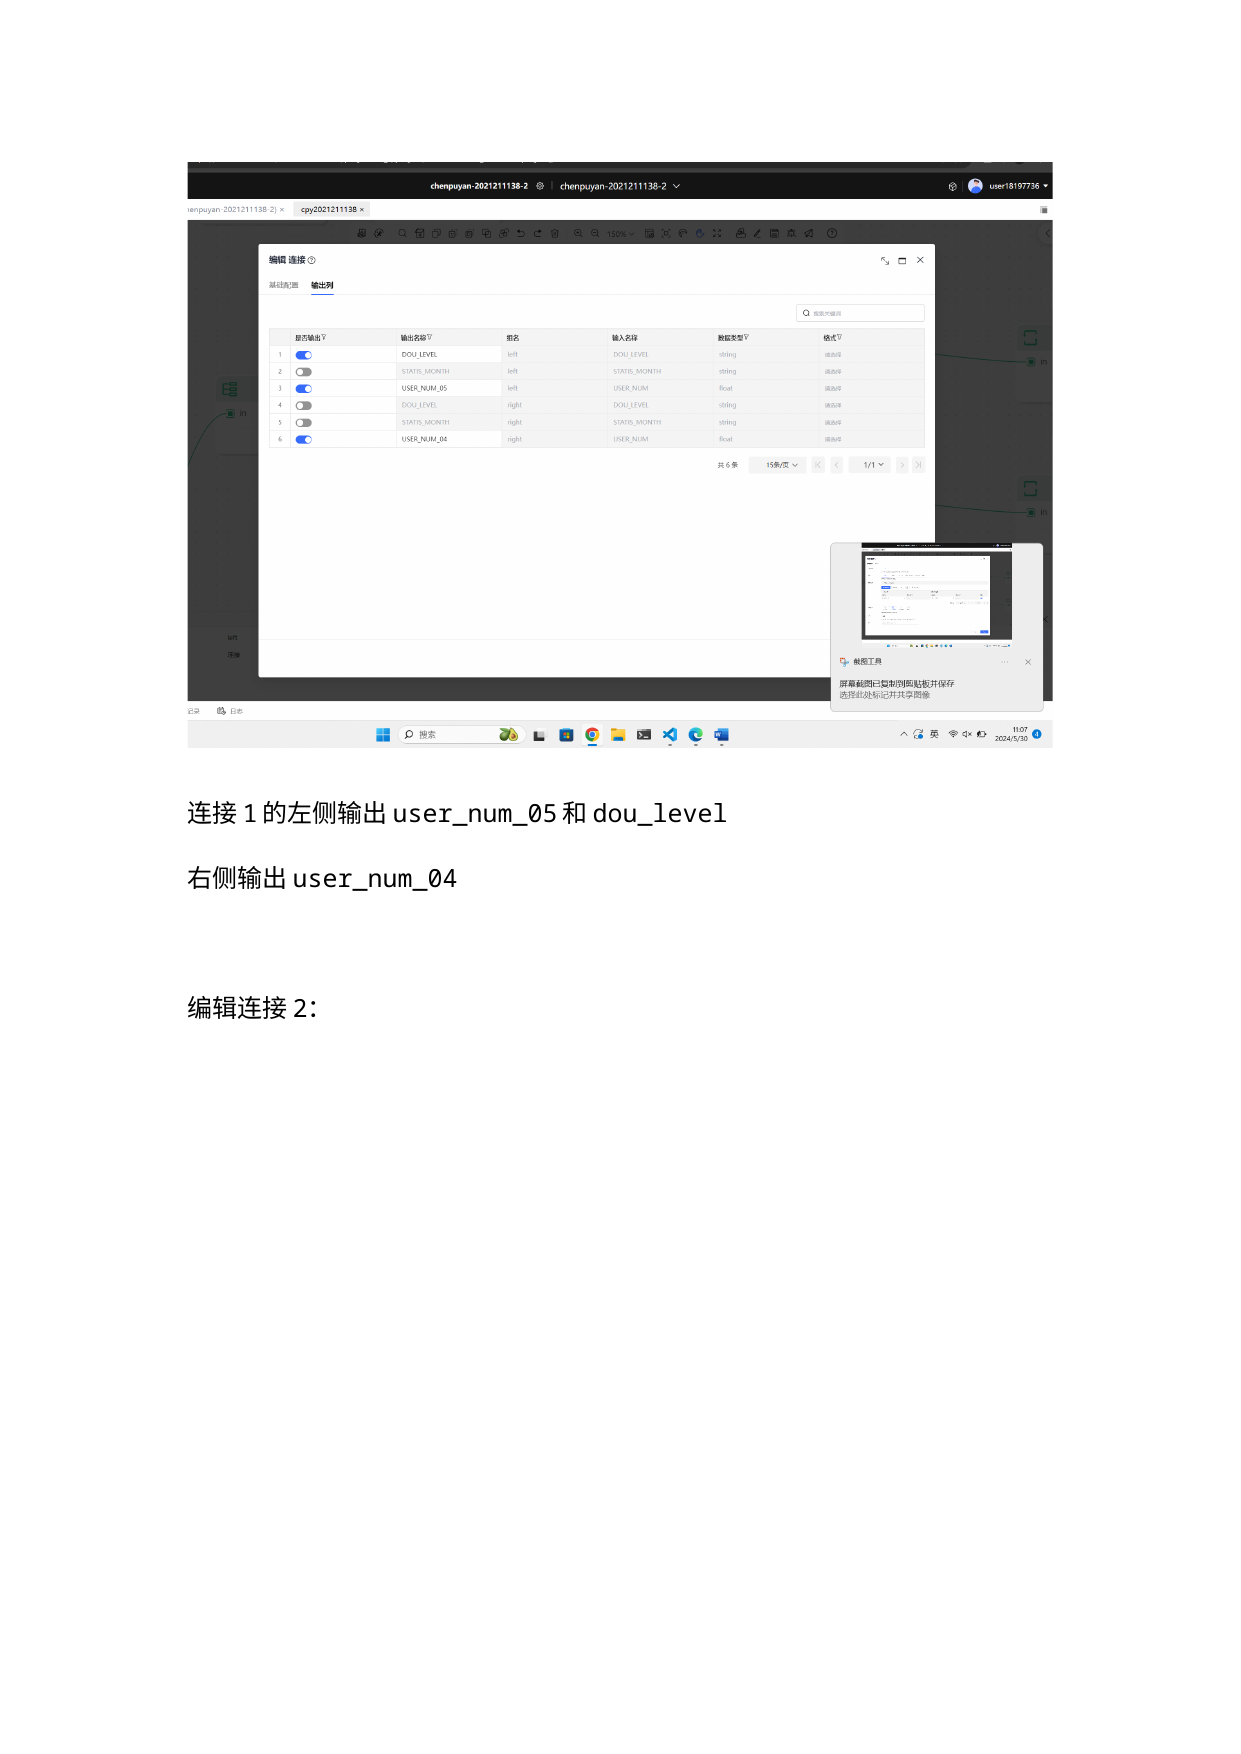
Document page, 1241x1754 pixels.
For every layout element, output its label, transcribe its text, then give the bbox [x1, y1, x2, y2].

picture [187, 162, 1053, 748]
text 编辑连接2： [187, 974, 1053, 1039]
text 连接1的左侧输出user_num_05和dou_level [187, 779, 1053, 844]
text 右侧输出user_num_04 [187, 844, 1053, 909]
